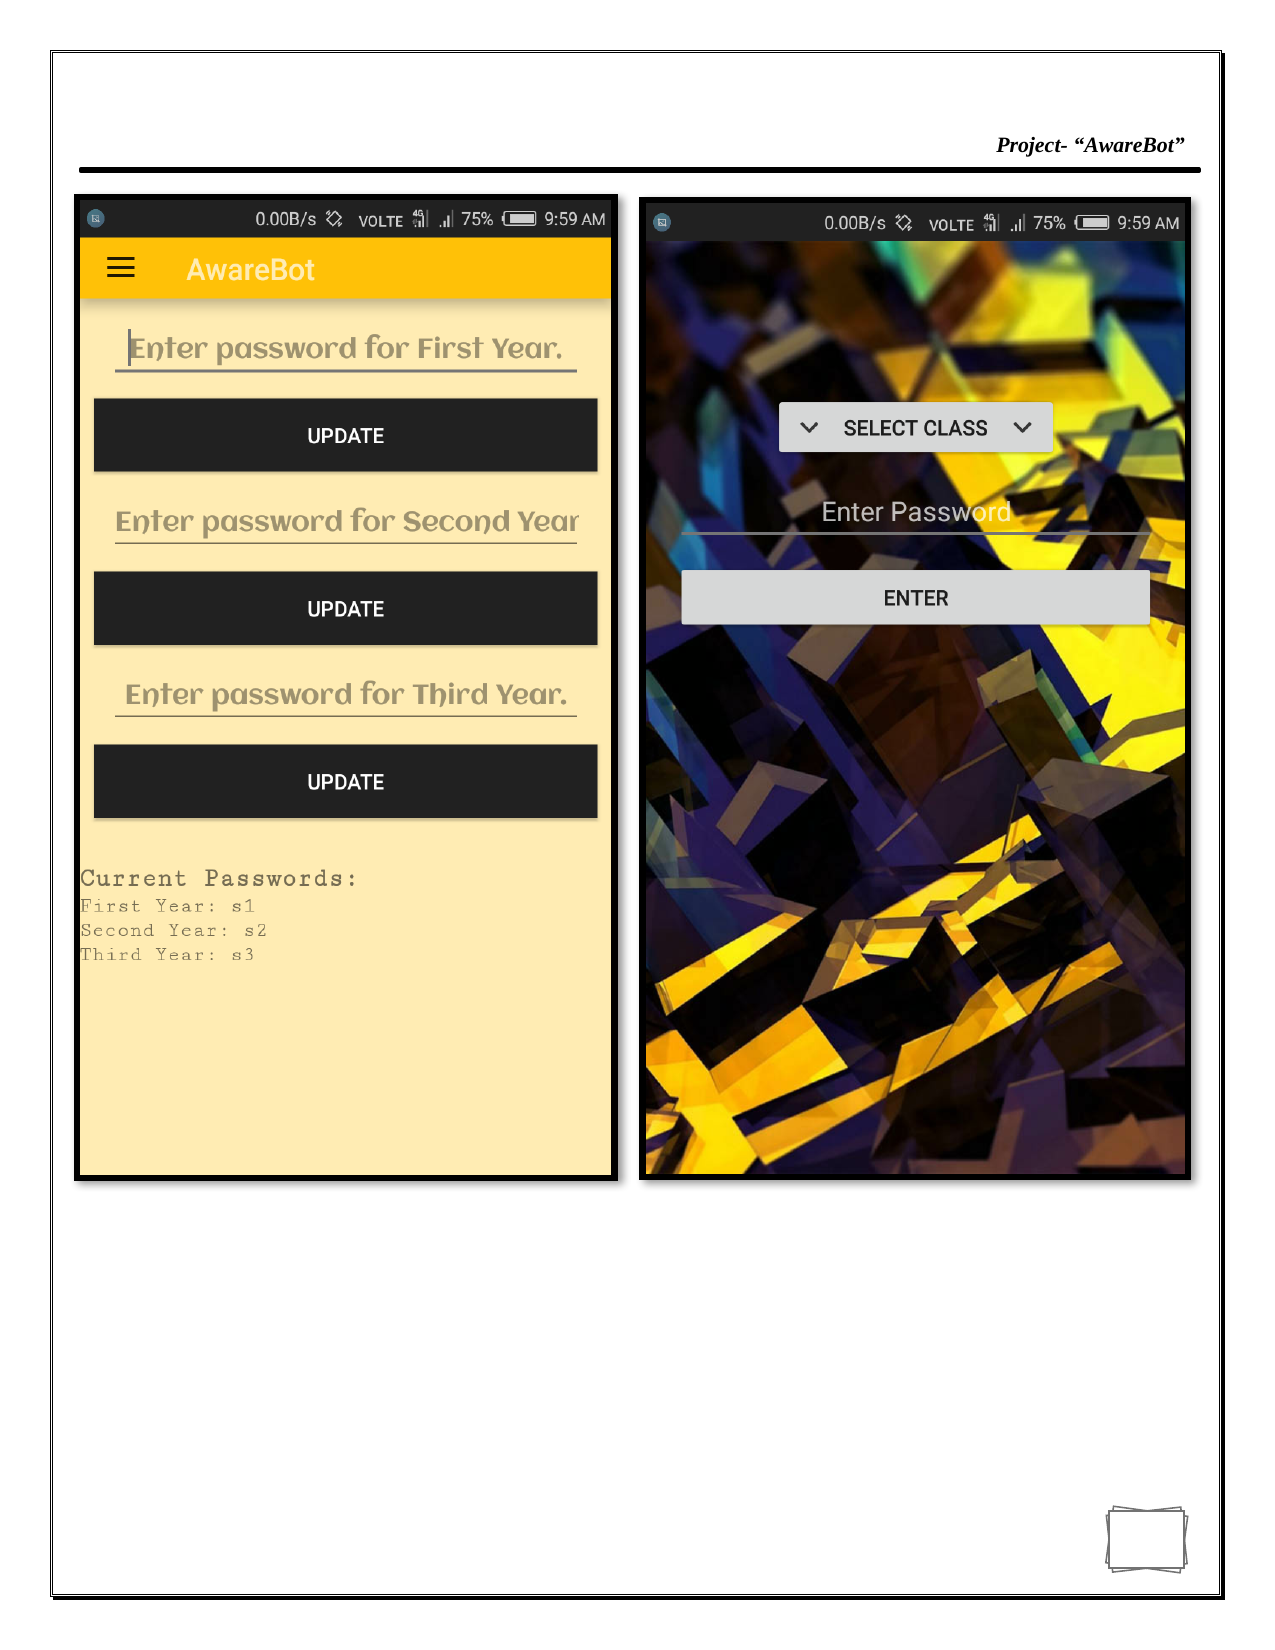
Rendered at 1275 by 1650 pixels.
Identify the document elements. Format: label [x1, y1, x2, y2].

picture [80, 200, 611, 1175]
picture [646, 203, 1185, 1174]
